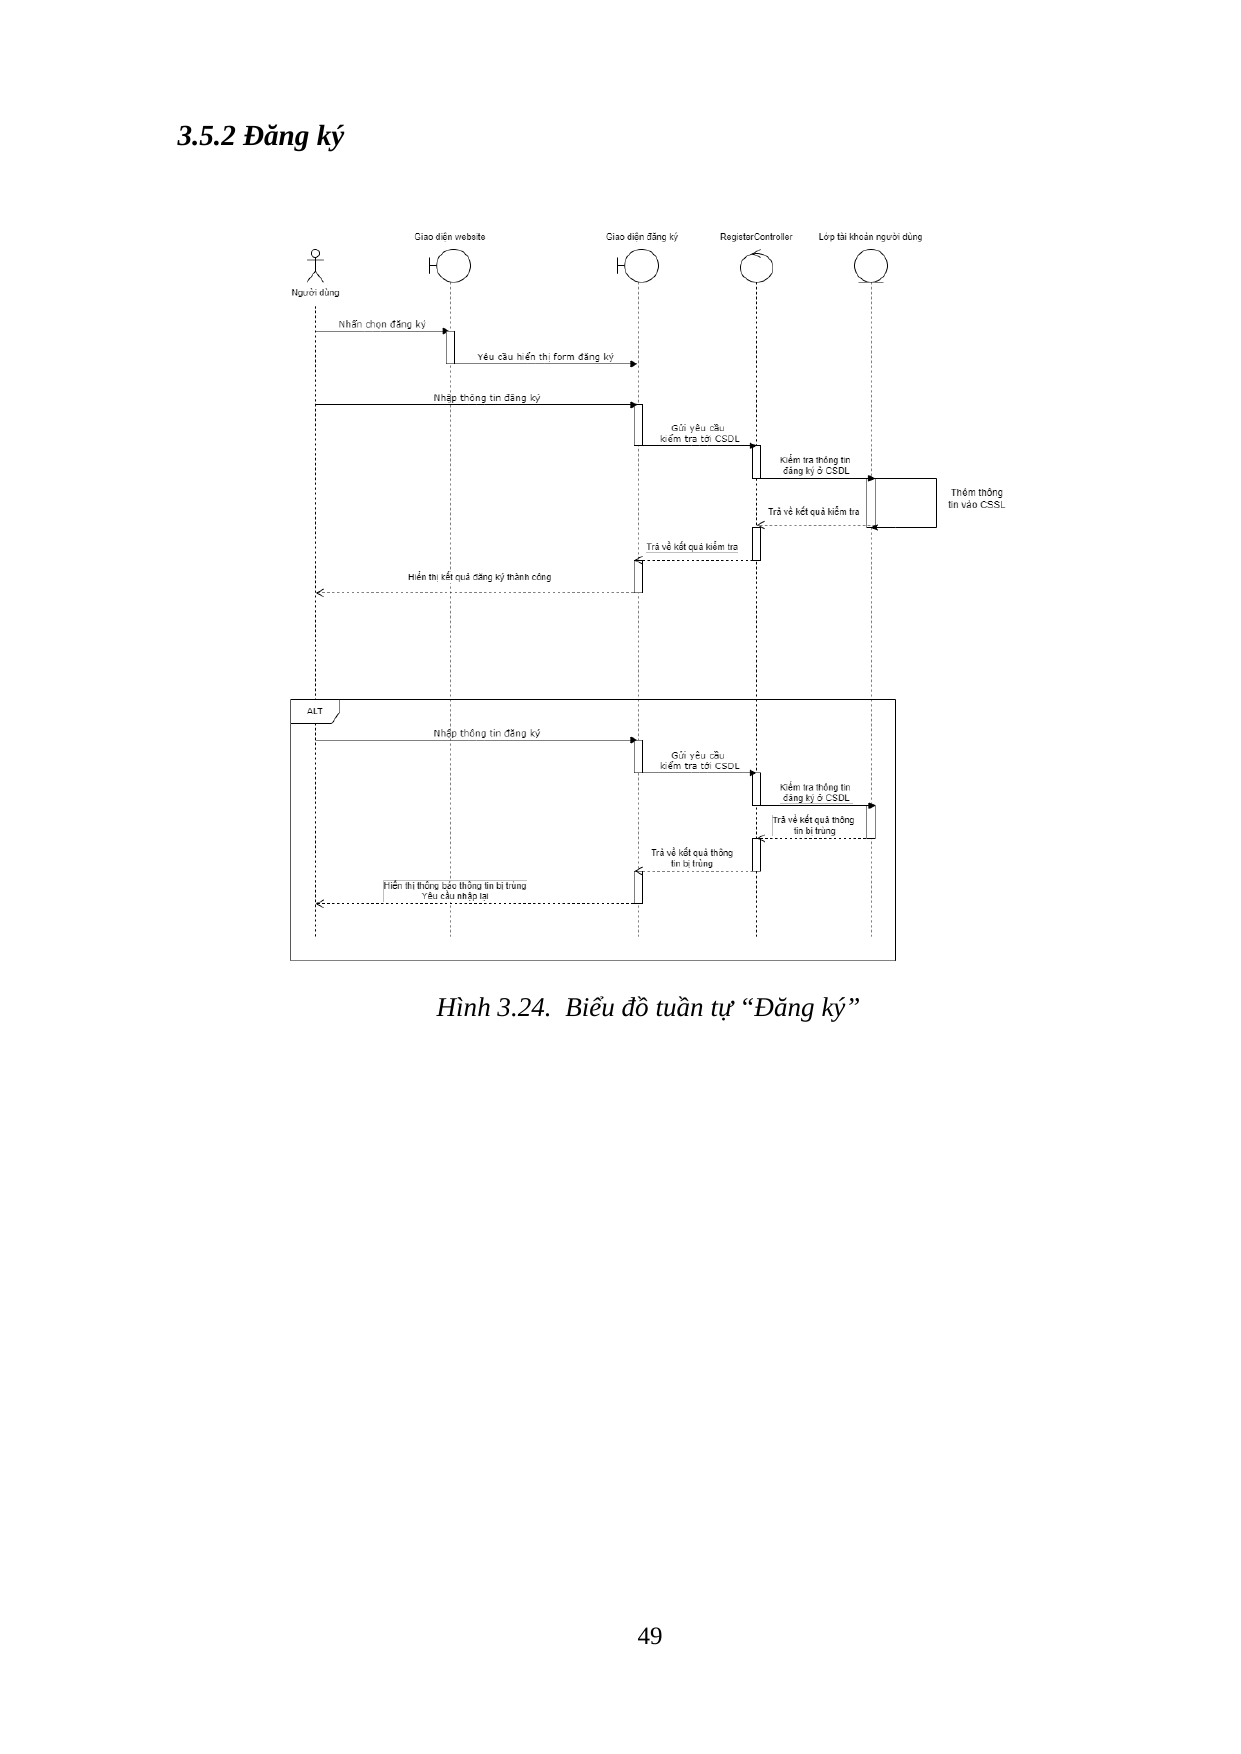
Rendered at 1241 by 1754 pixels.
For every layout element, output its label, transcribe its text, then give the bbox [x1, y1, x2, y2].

picture [290, 225, 1009, 961]
text Hình 3.24. Biểu đồ tuần tự “Đăng ký” [177, 991, 1122, 1022]
subtitle 3.5.2 Đăng ký [177, 118, 1122, 152]
